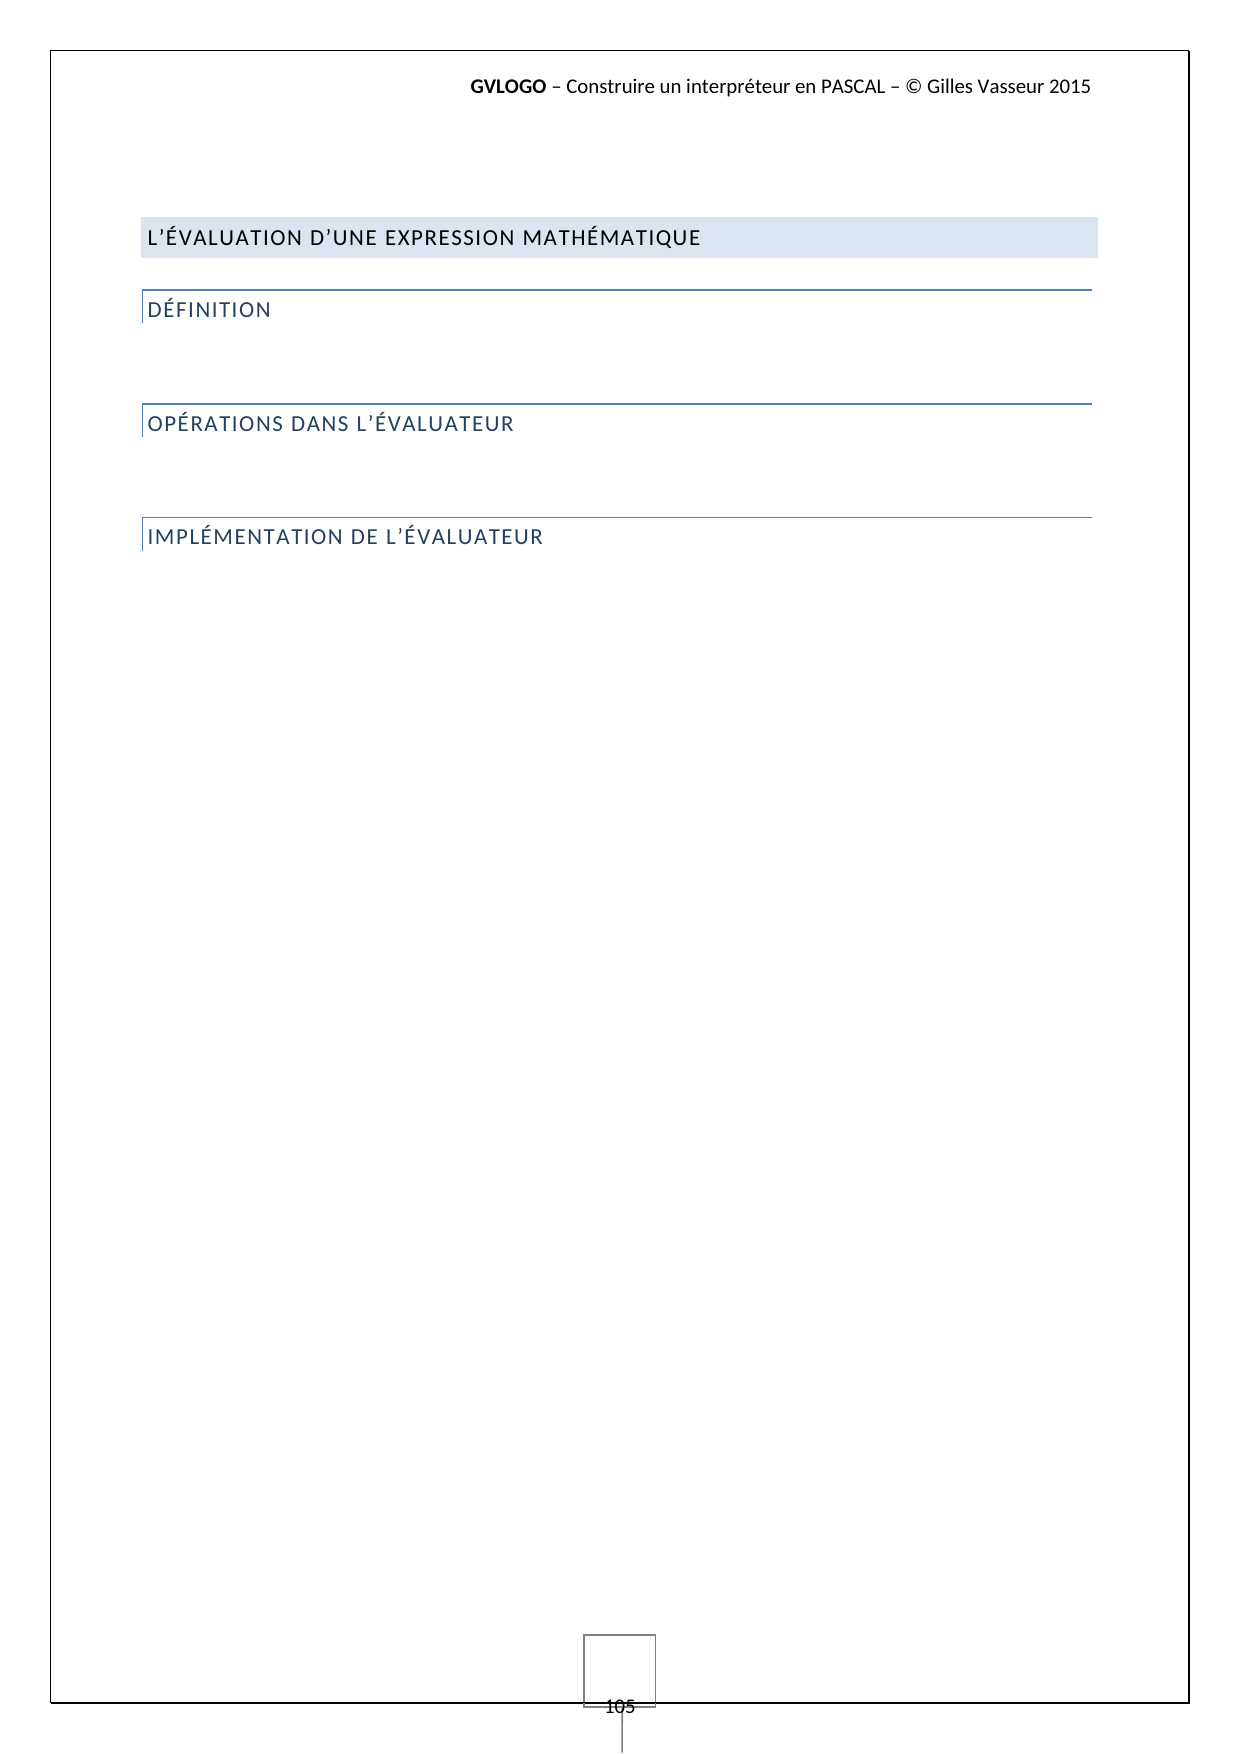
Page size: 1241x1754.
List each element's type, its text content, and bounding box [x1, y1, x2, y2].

subtitle Définition [143, 291, 1092, 323]
subtitle Implémentation de l’évaluateur [143, 518, 1092, 551]
subtitle Opérations dans l’évaluateur [143, 405, 1092, 437]
subtitle L’évaluation d’une expression mathématique [148, 224, 1092, 252]
